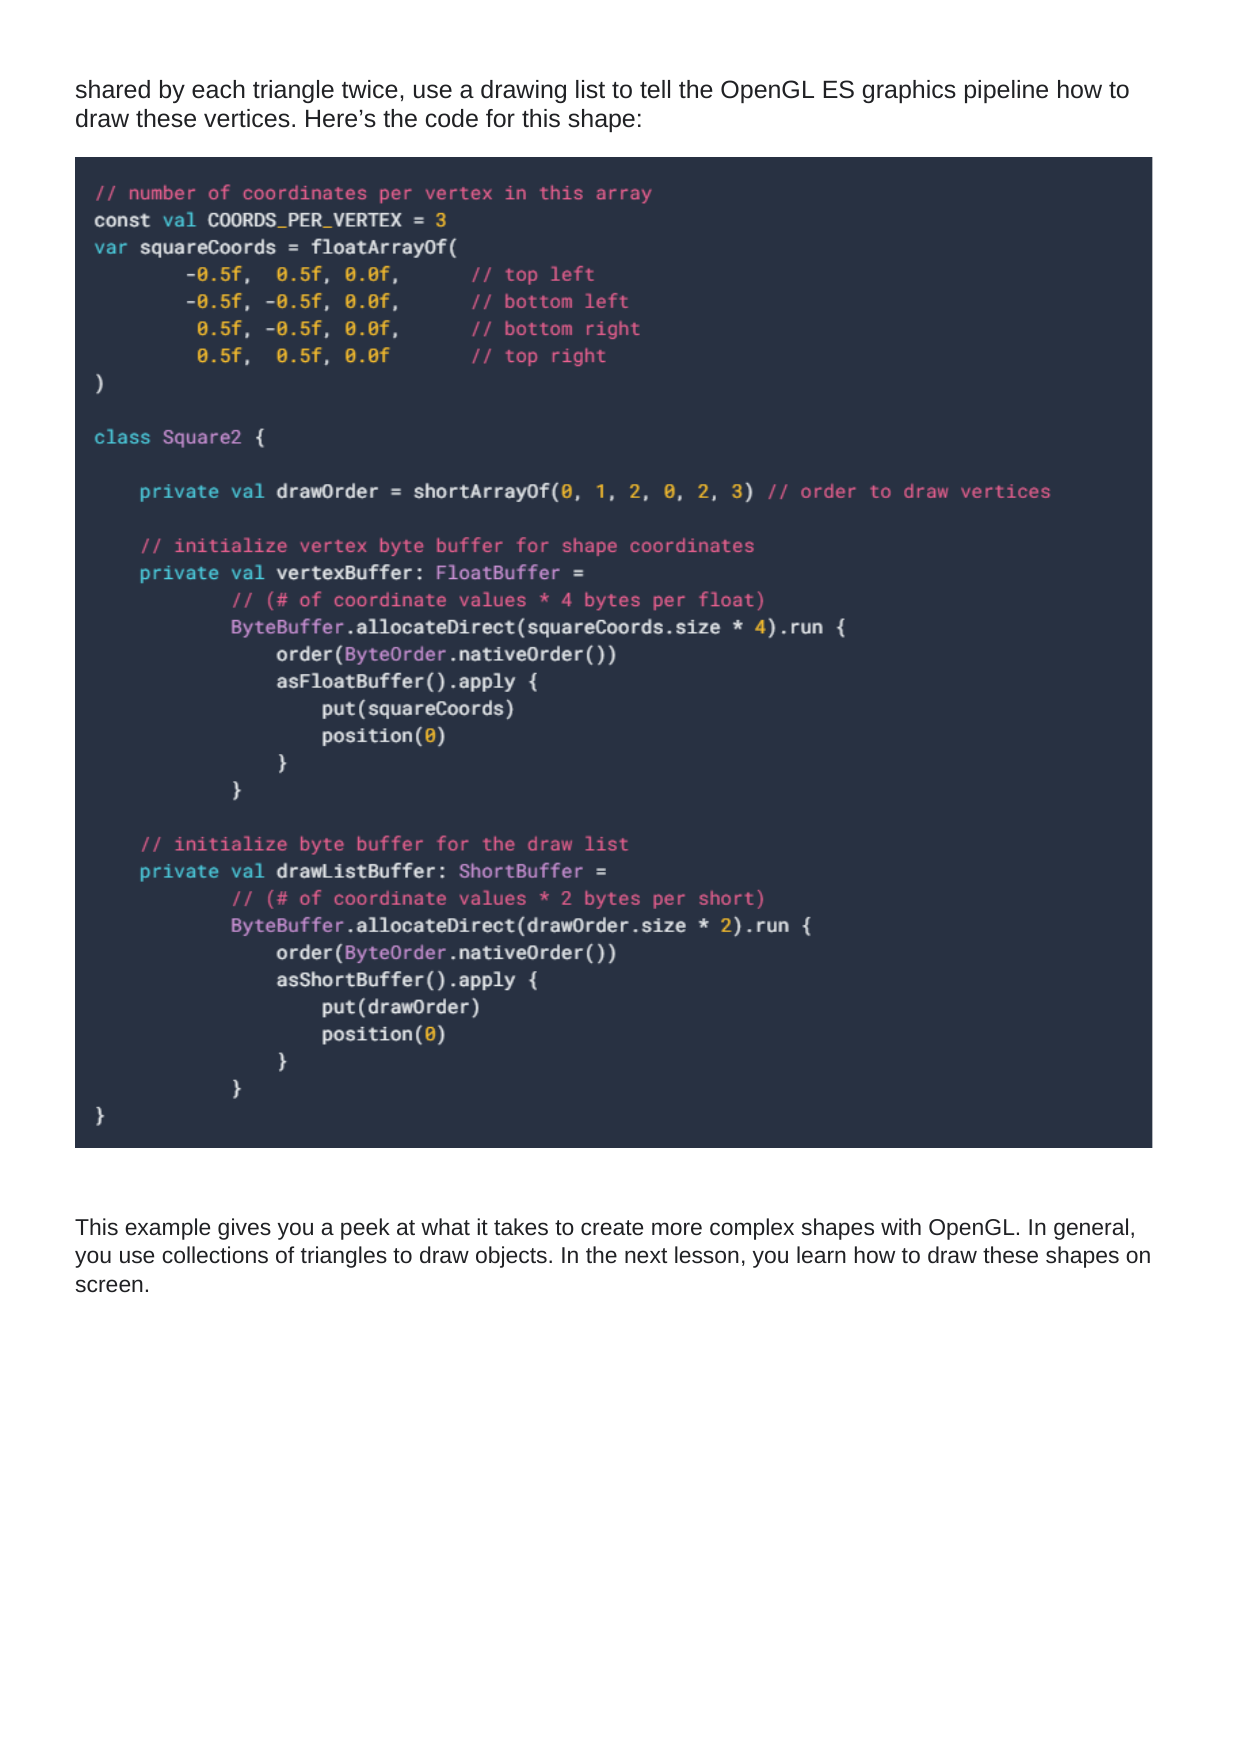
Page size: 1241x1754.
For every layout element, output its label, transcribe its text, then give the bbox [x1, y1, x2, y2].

text This example gives you a peek at what it takes to create more complex shapes with OpenGL. In general, you use collections of triangles to draw objects. In the next lesson, you learn how to draw these shapes on screen. [75, 1214, 1165, 1297]
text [75, 75, 1165, 132]
picture [75, 157, 1153, 1148]
